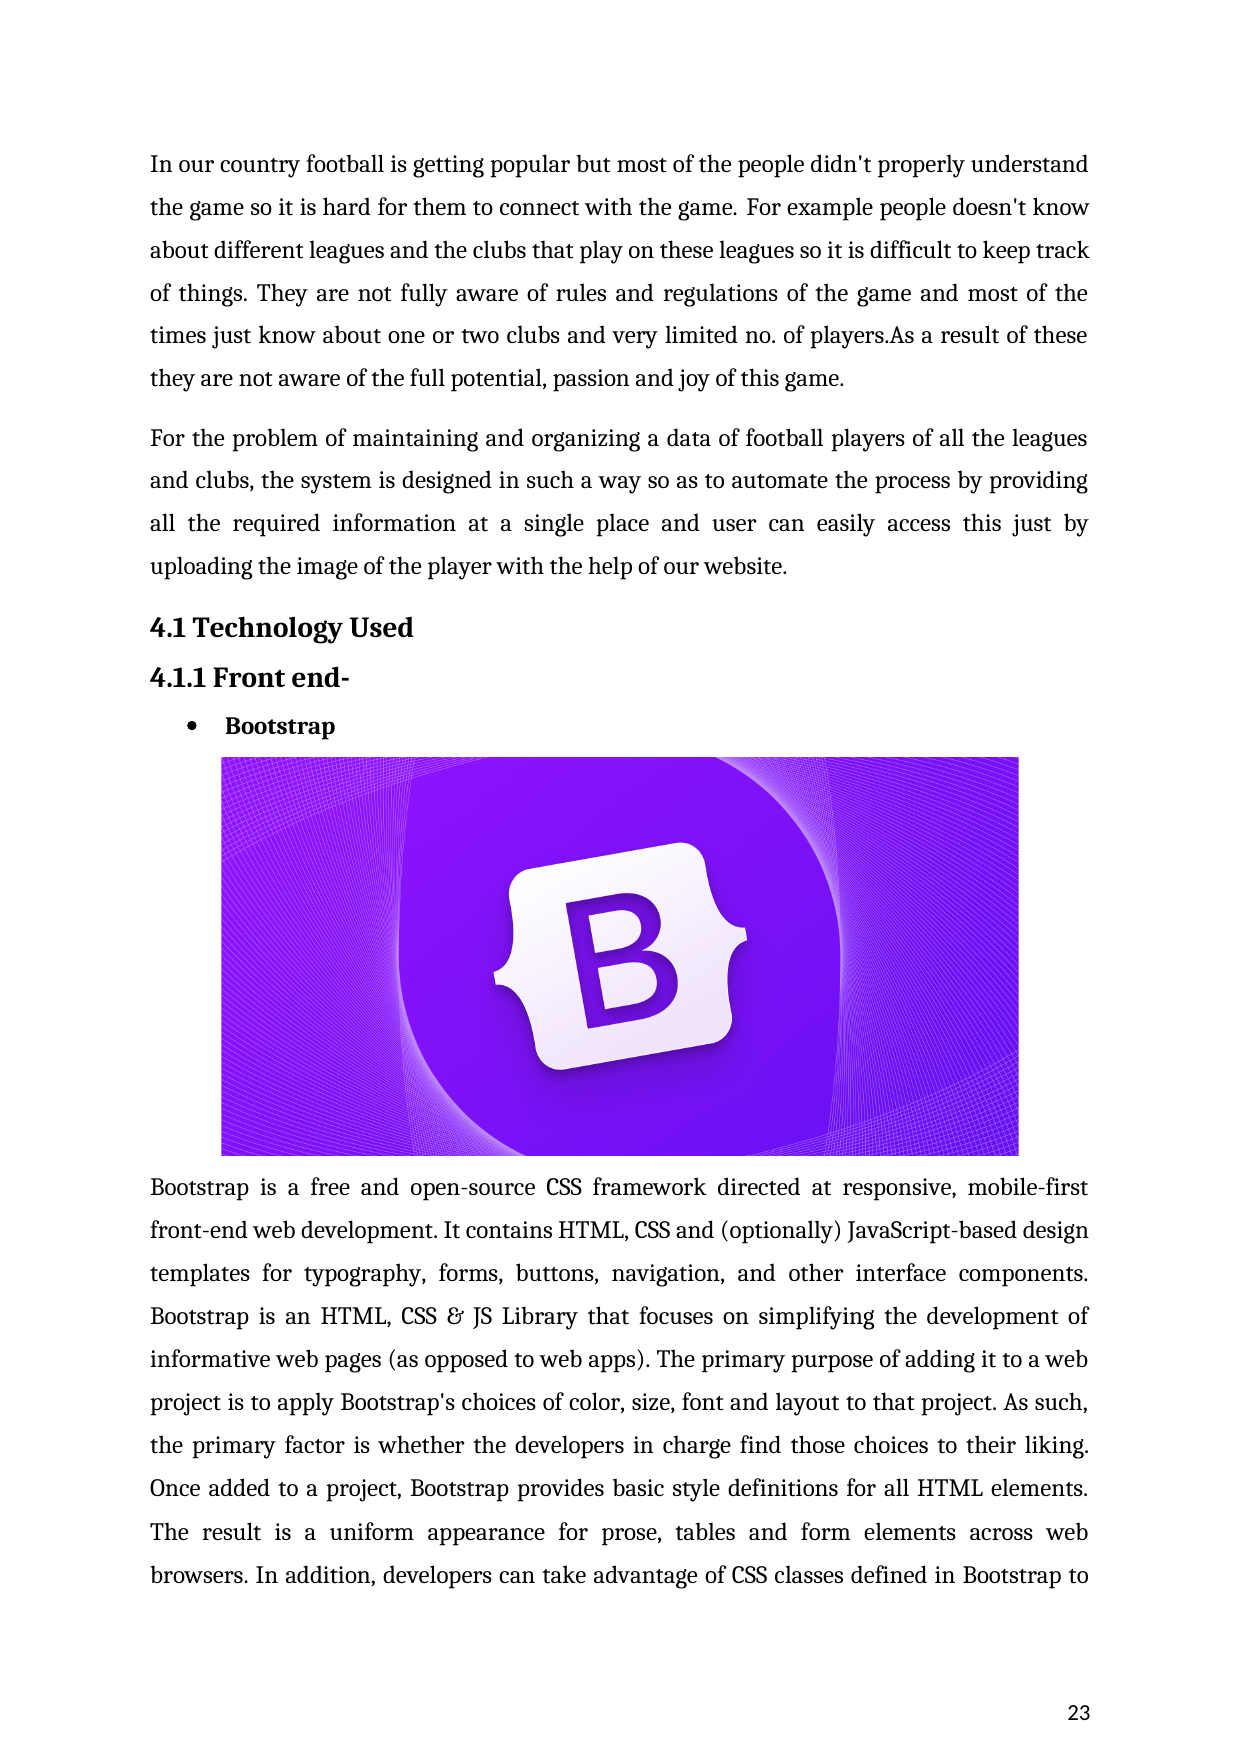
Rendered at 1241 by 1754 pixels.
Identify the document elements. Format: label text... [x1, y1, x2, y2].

text In our country football is getting popular but most of the people didn't properly understand the game so it is hard for them to connect with the game. For example people doesn't know about different leagues and the clubs that play on these leagues so it is difficult to keep track of things. They are not fully aware of rules and regulations of the game and most of the times just know about one or two clubs and very limited no. of players.As a result of these they are not aware of the full potential, passion and joy of this game. [150, 150, 1090, 393]
text 4.1 Technology Used [150, 611, 1090, 645]
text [150, 1172, 1090, 1589]
picture [221, 757, 1019, 1156]
list Bootstrap [187, 712, 1090, 741]
text 4.1.1 Front end- [150, 662, 1090, 695]
text For the problem of maintaining and organizing a data of football players of all the leagues and clubs, the system is designed in such a way so as to automate the process by providing all the required information at a single place and user can easily access this just by uploading the image of the player with the help of our website. [150, 423, 1090, 581]
